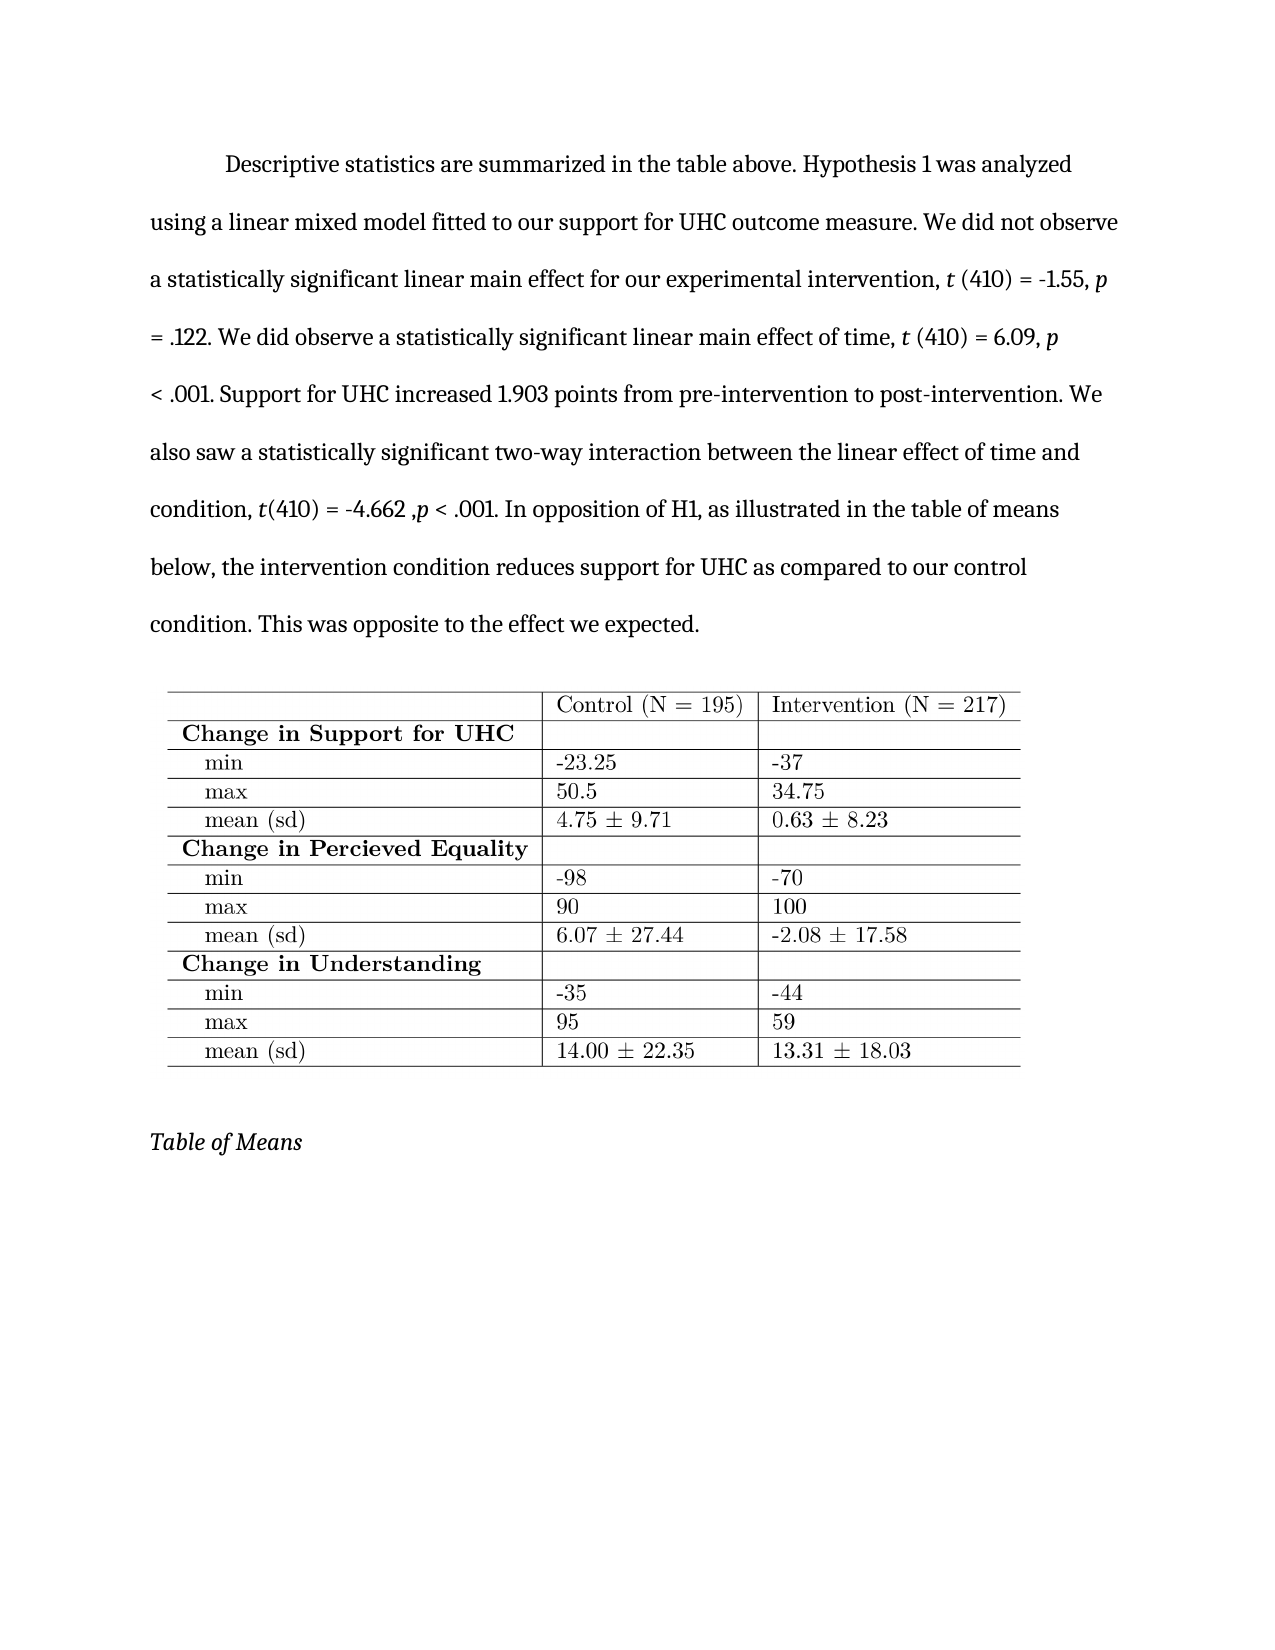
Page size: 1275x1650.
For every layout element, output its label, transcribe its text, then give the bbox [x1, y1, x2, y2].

text Descriptive statistics are summarized in the table above. Hypothesis 1 was analyzed using a linear mixed model fitted to our support for UHC outcome measure. We did not observe a statistically significant linear main effect for our experimental intervention, t (410) = -1.55, p = .122. We did observe a statistically significant linear main effect of time, t (410) = 6.09, p < .001. Support for UHC increased 1.903 points from pre-intervention to post-intervention. We also saw a statistically significant two-way interaction between the linear effect of time and condition, t(410) = -4.662 ,p < .001. In opposition of H1, as illustrated in the table of means below, the intervention condition reduces support for UHC as compared to our control condition. This was opposite to the effect we expected. [150, 150, 1125, 639]
picture [150, 686, 1025, 1079]
text Table of Means [150, 1128, 1125, 1157]
